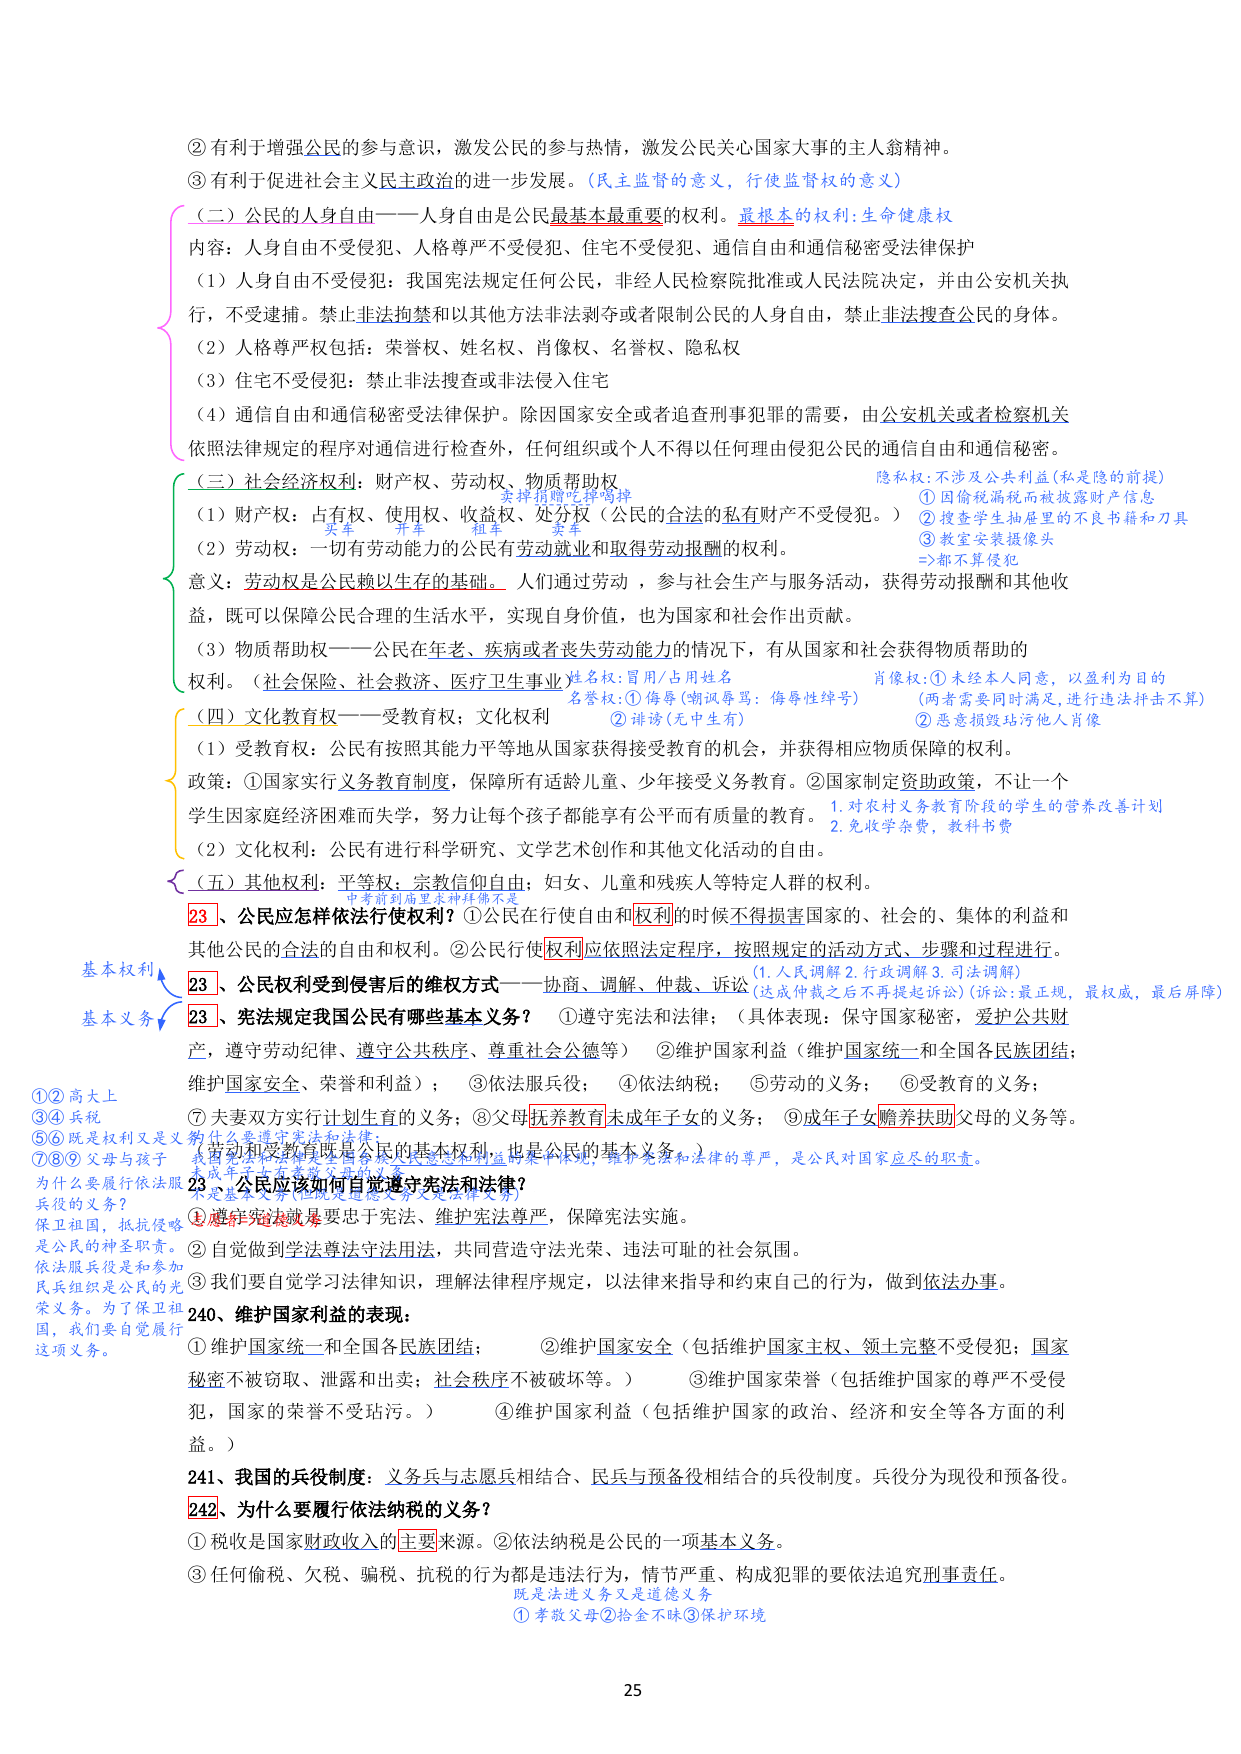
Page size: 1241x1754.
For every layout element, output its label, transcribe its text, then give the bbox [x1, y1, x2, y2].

text （五）其他权利：平等权；宗教信仰自由；妇女、儿童和残疾人等特定人群的权利。 [187, 865, 1069, 898]
text ①遵守宪法就是要忠于宪法、维护宪法尊严，保障宪法实施。 [187, 1199, 1069, 1232]
text （1）人身自由不受侵犯：我国宪法规定任何公民，非经人民检察院批准或人民法院决定，并由公安机关执行，不受逮捕。禁止非法拘禁和以其他方法非法剥夺或者限制公民的人身自由，禁止非法搜查公民的身体。 [187, 263, 1069, 329]
text （4）通信自由和通信秘密受法律保护。除因国家安全或者追查刑事犯罪的需要，由公安机关或者检察机关依照法律规定的程序对通信进行检查外，任何组织或个人不得以任何理由侵犯公民的通信自由和通信秘密。 [187, 397, 1069, 463]
text 内容：人身自由不受侵犯、人格尊严不受侵犯、住宅不受侵犯、通信自由和通信秘密受法律保护 [187, 230, 1069, 262]
text 236、公民应怎样依法行使权利？①公民在行使自由和权利的时候不得损害国家的、社会的、集体的利益和其他公民的合法的自由和权利。②公民行使权利应依照法定程序，按照规定的活动方式、步骤和过程进行。 [187, 898, 1069, 965]
text （2）劳动权：一切有劳动能力的公民有劳动就业和取得劳动报酬的权利。 [187, 531, 1069, 563]
text 240、维护国家利益的表现： [187, 1297, 1069, 1329]
text （2）人格尊严权包括：荣誉权、姓名权、肖像权、名誉权、隐私权 [187, 330, 1069, 363]
text 意义：劳动权是公民赖以生存的基础。 人们通过劳动 ，参与社会生产与服务活动，获得劳动报酬和其他收益，既可以保障公民合理的生活水平，实现自身价值，也为国家和社会作出贡献。 [187, 564, 1069, 630]
text 239、公民应该如何自觉遵守宪法和法律？ [192, 1167, 301, 1199]
text ⑦夫妻双方实行计划生育的义务；⑧父母抚养教育未成年子女的义务； ⑨成年子女赡养扶助父母的义务等。 [187, 1100, 1069, 1132]
text ③任何偷税、欠税、骗税、抗税的行为都是违法行为，情节严重、构成犯罪的要依法追究刑事责任。 [187, 1557, 1069, 1589]
text ①税收是国家财政收入的主要来源。②依法纳税是公民的一项基本义务。 [187, 1524, 1069, 1557]
text （二）公民的人身自由——人身自由是公民最基本最重要的权利。最根本的权利:生命健康权 [187, 196, 1069, 229]
text （1）受教育权：公民有按照其能力平等地从国家获得接受教育的机会，并获得相应物质保障的权利。 [187, 731, 1069, 764]
text 241、我国的兵役制度：义务兵与志愿兵相结合、民兵与预备役相结合的兵役制度。兵役分为现役和预备役。 [187, 1459, 1069, 1492]
text （四）文化教育权——受教育权；文化权利 [187, 698, 1069, 730]
text ①维护国家统一和全国各民族团结； ②维护国家安全（包括维护国家主权、领土完整不受侵犯；国家秘密不被窃取、泄露和出卖；社会秩序不被破坏等。） ③维护国家荣誉（包括维护国家的尊严不受侵犯，国家的荣誉不受玷污。） ④维护国家利益（包括维护国家的政治、经济和安全等各方面的利益。） [187, 1329, 1069, 1459]
text 239、公民应该如何自觉遵守宪法和法律？ [366, 1167, 1069, 1199]
text （三）社会经济权利：财产权、劳动权、物质帮助权 [187, 464, 1069, 497]
text ②自觉做到学法尊法守法用法，共同营造守法光荣、违法可耻的社会氛围。 [187, 1232, 1069, 1264]
text （2）文化权利：公民有进行科学研究、文学艺术创作和其他文化活动的自由。 [187, 832, 1069, 864]
text ②有利于增强公民的参与意识，激发公民的参与热情，激发公民关心国家大事的主人翁精神。 [187, 130, 1069, 162]
text 238、宪法规定我国公民有哪些基本义务？ ①遵守宪法和法律；（具体表现：保守国家秘密，爱护公共财产，遵守劳动纪律、遵守公共秩序、尊重社会公德等） ②维护国家利益（维护国家统一和全国各民族团结；维护国家安全、荣誉和利益）； ③依法服兵役； ④依法纳税； ⑤劳动的义务； ⑥受教育的义务； [187, 999, 1069, 1099]
text 政策：①国家实行义务教育制度，保障所有适龄儿童、少年接受义务教育。②国家制定资助政策，不让一个学生因家庭经济困难而失学，努力让每个孩子都能享有公平而有质量的教育。 [187, 765, 1069, 831]
text ③我们要自觉学习法律知识，理解法律程序规定，以法律来指导和约束自己的行为，做到依法办事。 [187, 1264, 1069, 1297]
text （劳动和受教育既是公民的基本权利，也是公民的基本义务。） [187, 1133, 1069, 1166]
text 242、为什么要履行依法纳税的义务？ [187, 1492, 1069, 1524]
text 237、公民权利受到侵害后的维权方式——协商、调解、仲裁、诉讼 [187, 966, 1069, 998]
text （1）财产权：占有权、使用权、收益权、处分权（公民的合法的私有财产不受侵犯。） [187, 497, 1069, 530]
text （3）物质帮助权——公民在年老、疾病或者丧失劳动能力的情况下，有从国家和社会获得物质帮助的 [187, 631, 1069, 664]
text ③有利于促进社会主义民主政治的进一步发展。(民主监督的意义，行使监督权的意义) [187, 163, 1069, 196]
text （3）住宅不受侵犯：禁止非法搜查或非法侵入住宅 [187, 364, 1069, 396]
text 权利。（社会保险、社会救济、医疗卫生事业） [187, 664, 1069, 697]
